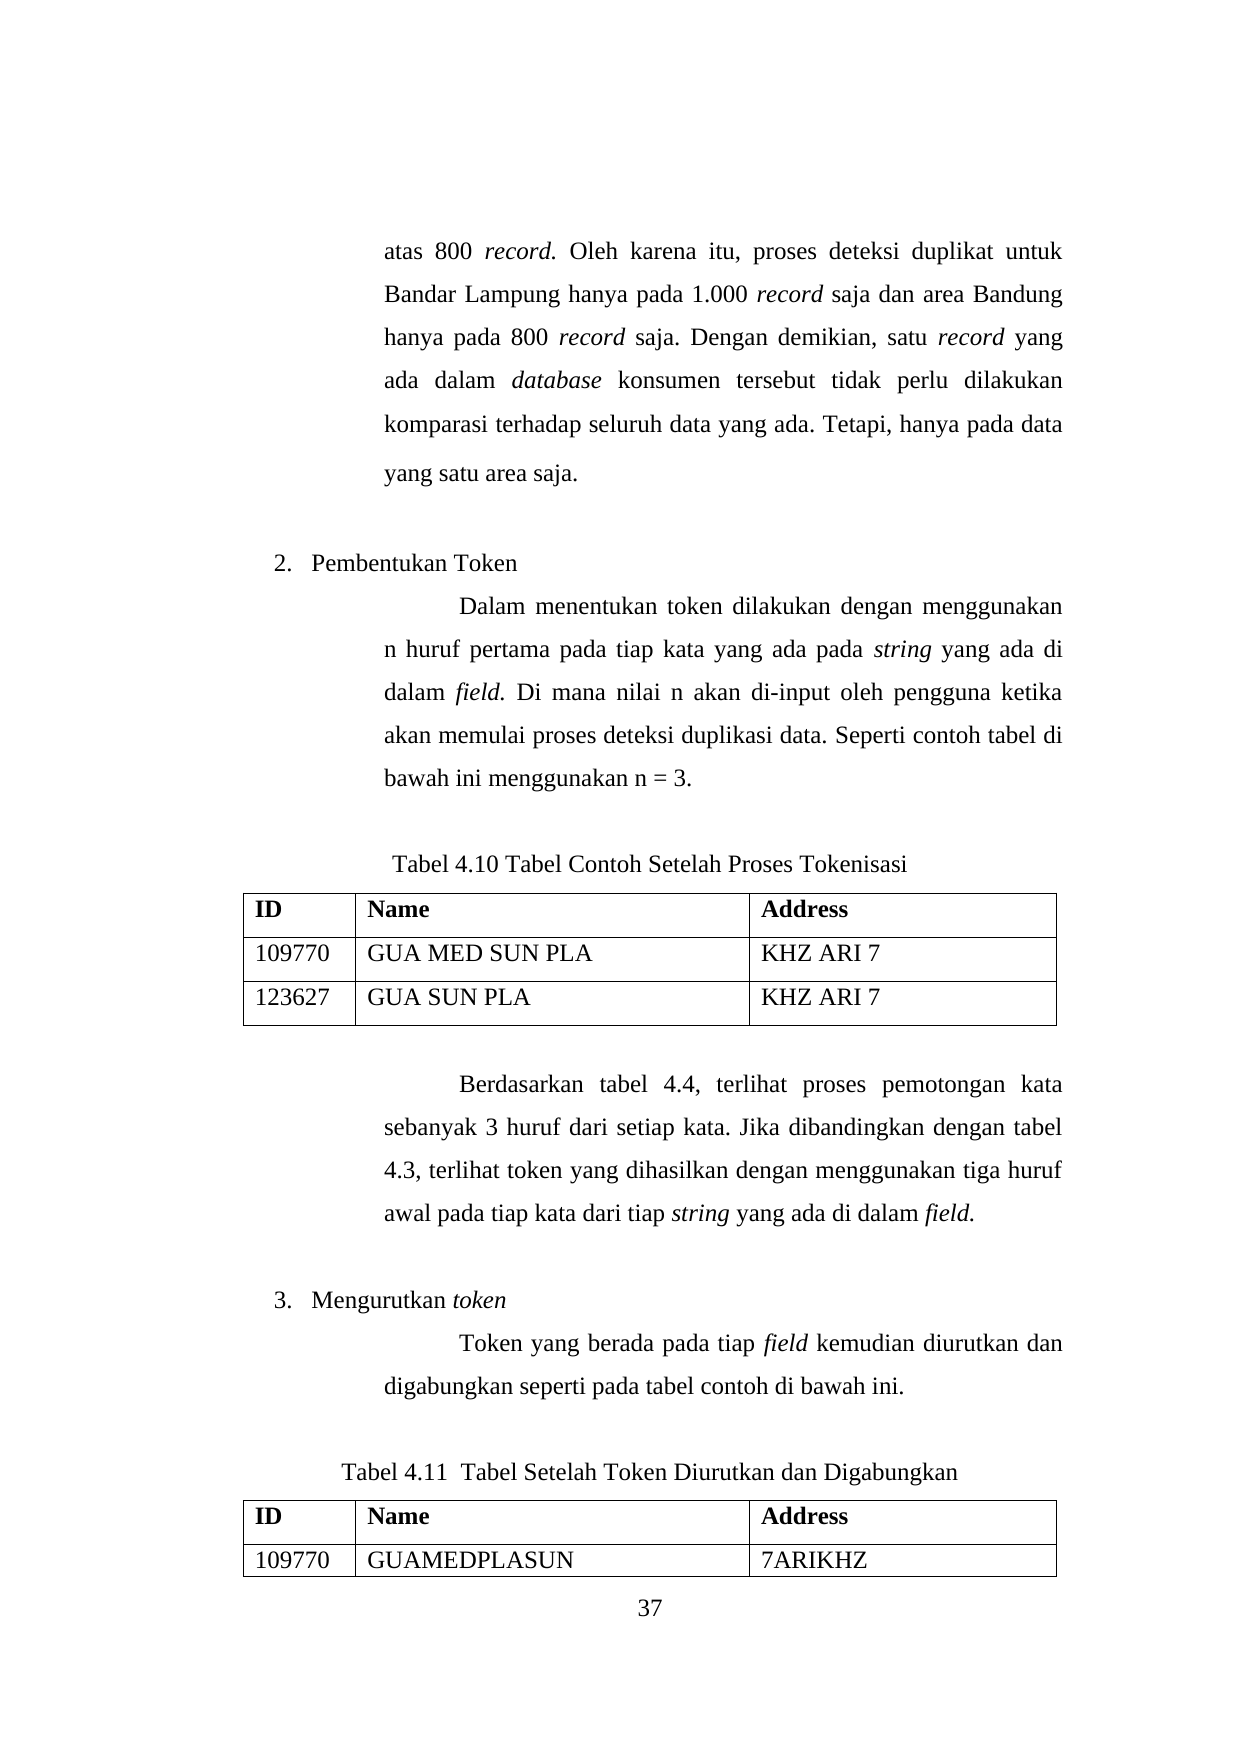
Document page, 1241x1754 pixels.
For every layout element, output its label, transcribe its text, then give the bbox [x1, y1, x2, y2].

table_header Address [750, 1501, 1056, 1544]
table_cell 123627 [244, 982, 355, 1025]
table_cell KHZ ARI 7 [750, 938, 1056, 981]
table_cell GUA MED SUN PLA [356, 938, 749, 981]
table_header ID [244, 1501, 355, 1544]
table_cell 109770 [244, 1545, 355, 1576]
text Berdasarkan tabel 4.4, terlihat proses pemotongan kata sebanyak 3 huruf dari setiap kata. Jika dibandingkan dengan tabel 4.3, terlihat token yang dihasilkan dengan menggunakan tiga huruf awal pada tiap kata dari tiap string yang ada di dalam field. [384, 1069, 1063, 1227]
table_header Name [356, 1501, 749, 1544]
table_header Address [750, 894, 1056, 937]
table_cell GUA SUN PLA [356, 982, 749, 1025]
table_cell GUAMEDPLASUN [356, 1545, 749, 1576]
list Mengurutkan token [274, 1285, 1063, 1313]
list Pembentukan Token [274, 548, 1063, 576]
table_cell 7ARIKHZ [750, 1545, 1056, 1576]
table_header Name [356, 894, 749, 937]
table_cell 109770 [244, 938, 355, 981]
table_header ID [244, 894, 355, 937]
text Token yang berada pada tiap field kemudian diurutkan dan digabungkan seperti pada tabel contoh di bawah ini. [384, 1328, 1063, 1400]
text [384, 236, 1063, 488]
table_cell KHZ ARI 7 [750, 982, 1056, 1025]
text Dalam menentukan token dilakukan dengan menggunakan n huruf pertama pada tiap kata yang ada pada string yang ada di dalam field. Di mana nilai n akan di-input oleh pengguna ketika akan memulai proses deteksi duplikasi data. Seperti contoh tabel di bawah ini menggunakan n = 3. [384, 591, 1063, 792]
